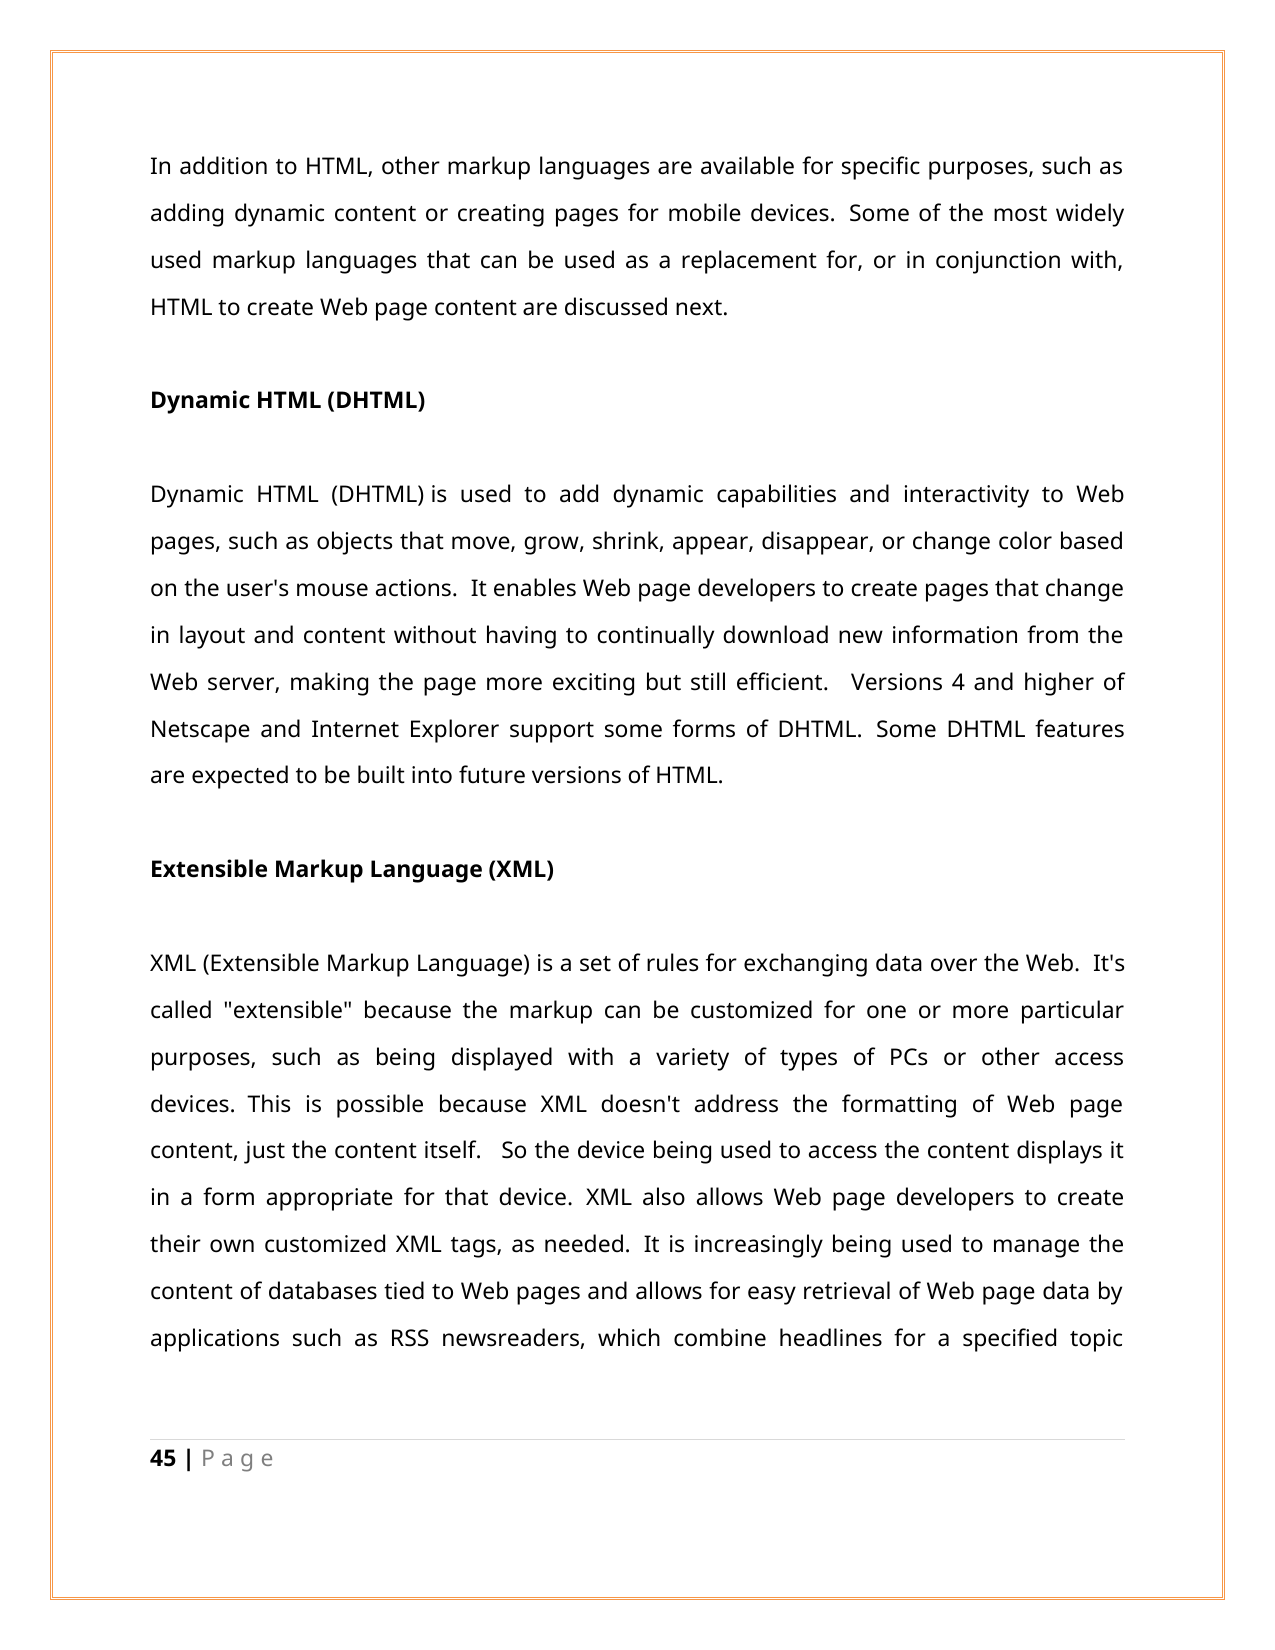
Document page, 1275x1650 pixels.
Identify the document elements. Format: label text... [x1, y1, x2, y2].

text Extensible Markup Language (XML) [150, 853, 1125, 884]
text In addition to HTML, other markup languages are available for specific purposes, such as adding dynamic content or creating pages for mobile devices. Some of the most widely used markup languages that can be used as a replacement for, or in conjunction with, HTML to create Web page content are discussed next. [150, 150, 1125, 322]
text Dynamic HTML (DHTML) [150, 384, 1125, 416]
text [150, 947, 1125, 1353]
text Dynamic HTML (DHTML) is used to add dynamic capabilities and interactivity to Web pages, such as objects that move, grow, shrink, appear, disappear, or change color based on the user's mouse actions. It enables Web page developers to create pages that change in layout and content without having to continually download new information from the Web server, making the page more exciting but still efficient. Versions 4 and higher of Netscape and Internet Explorer support some forms of DHTML. Some DHTML features are expected to be built into future versions of HTML. [150, 478, 1125, 791]
